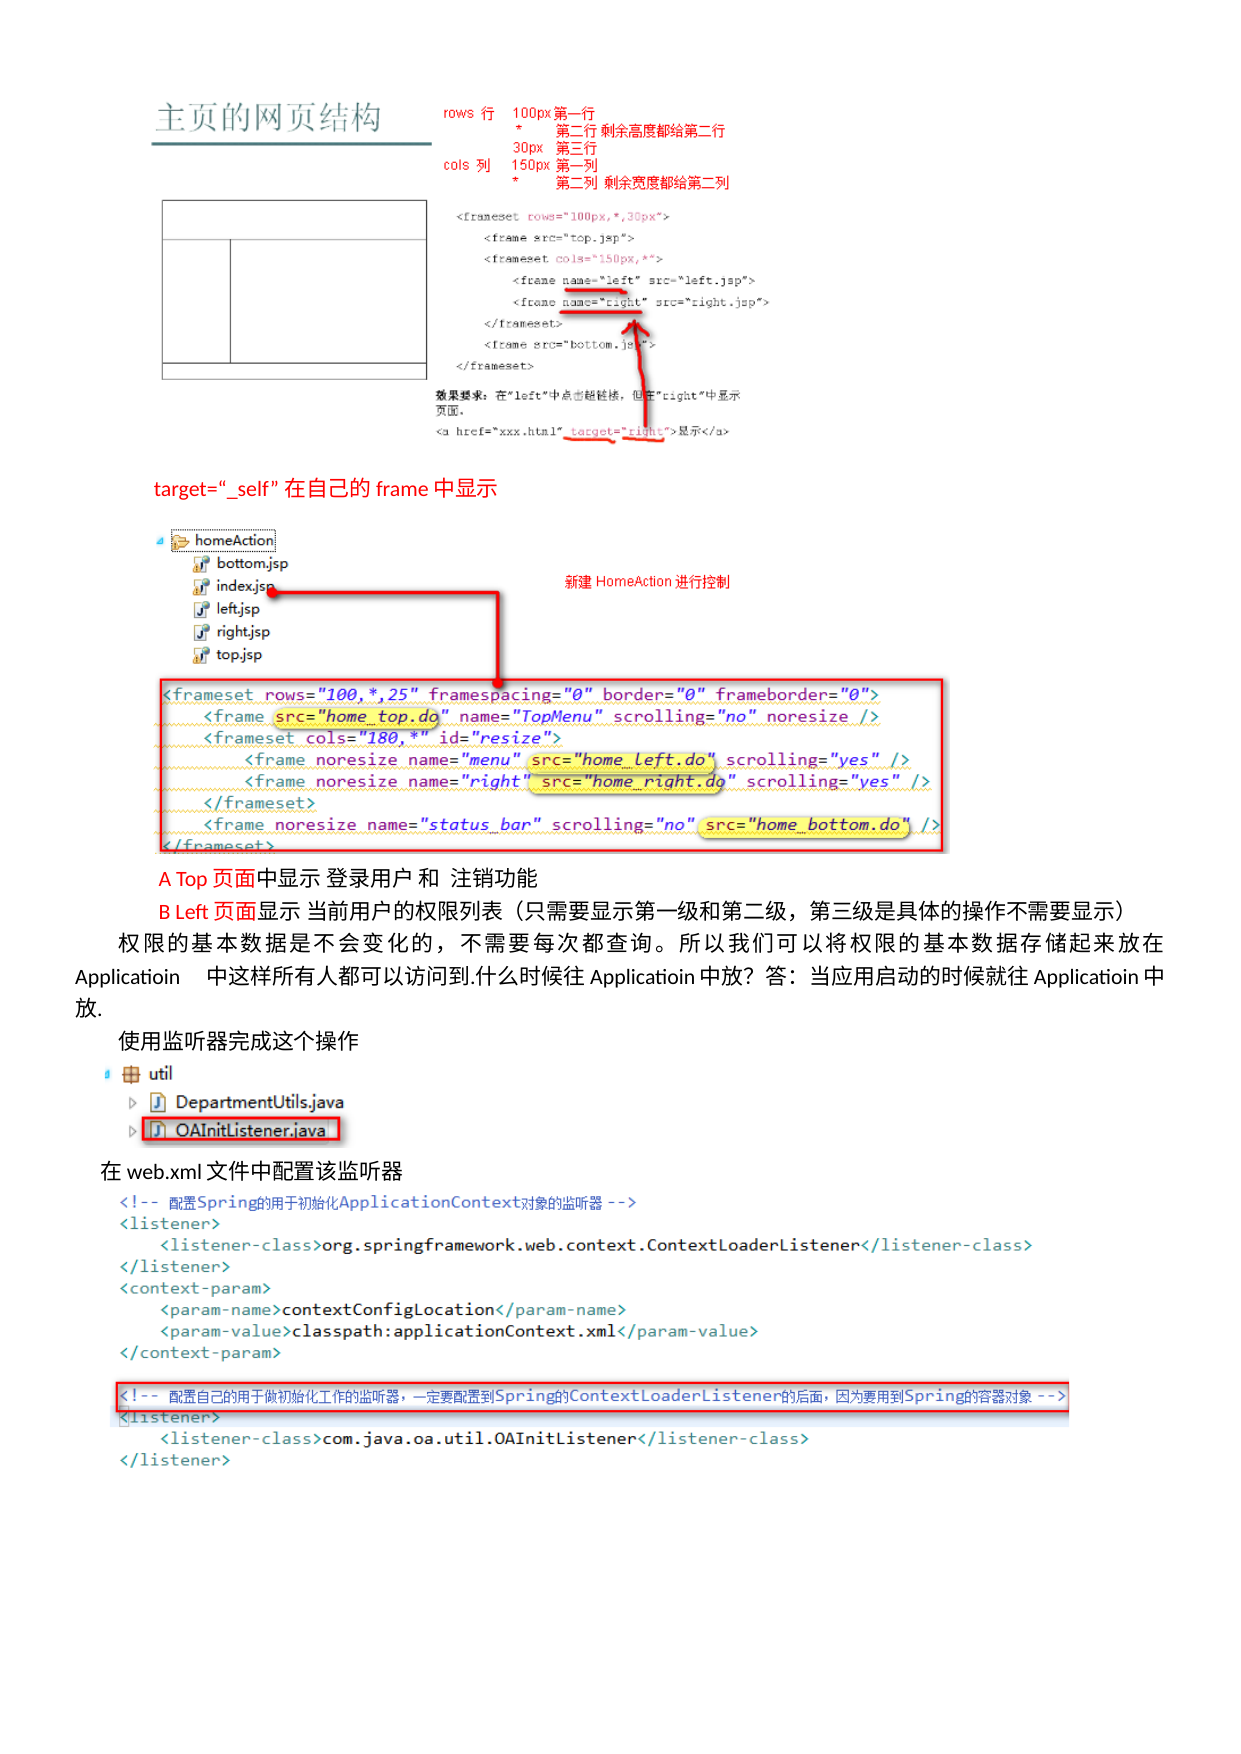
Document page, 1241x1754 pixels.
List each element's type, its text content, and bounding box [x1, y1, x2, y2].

text 在 web.xml文件中配置该监听器 [75, 1153, 1165, 1186]
picture [148, 96, 778, 455]
text 使用监听器完成这个操作 [75, 1023, 1165, 1056]
text A Top页面中显示 登录用户 和 注销功能 [75, 861, 1165, 893]
picture [153, 510, 950, 854]
text target=“_self” 在自己的frame中显示 [75, 471, 1165, 503]
picture [104, 1061, 377, 1148]
text B Left 页面显示 当前用户的权限列表（只需要显示第一级和第二级，第三级是具体的操作不需要显示） [75, 893, 1165, 926]
picture [109, 1186, 1070, 1478]
text 权限的基本数据是不会变化的，不需要每次都查询。所以我们可以将权限的基本数据存储起来放在Applicatioin 中这样所有人都可以访问到.什么时候往Applicatioin中放？答：当应用启动的时候就往Applicatioin中放. [75, 926, 1165, 1023]
